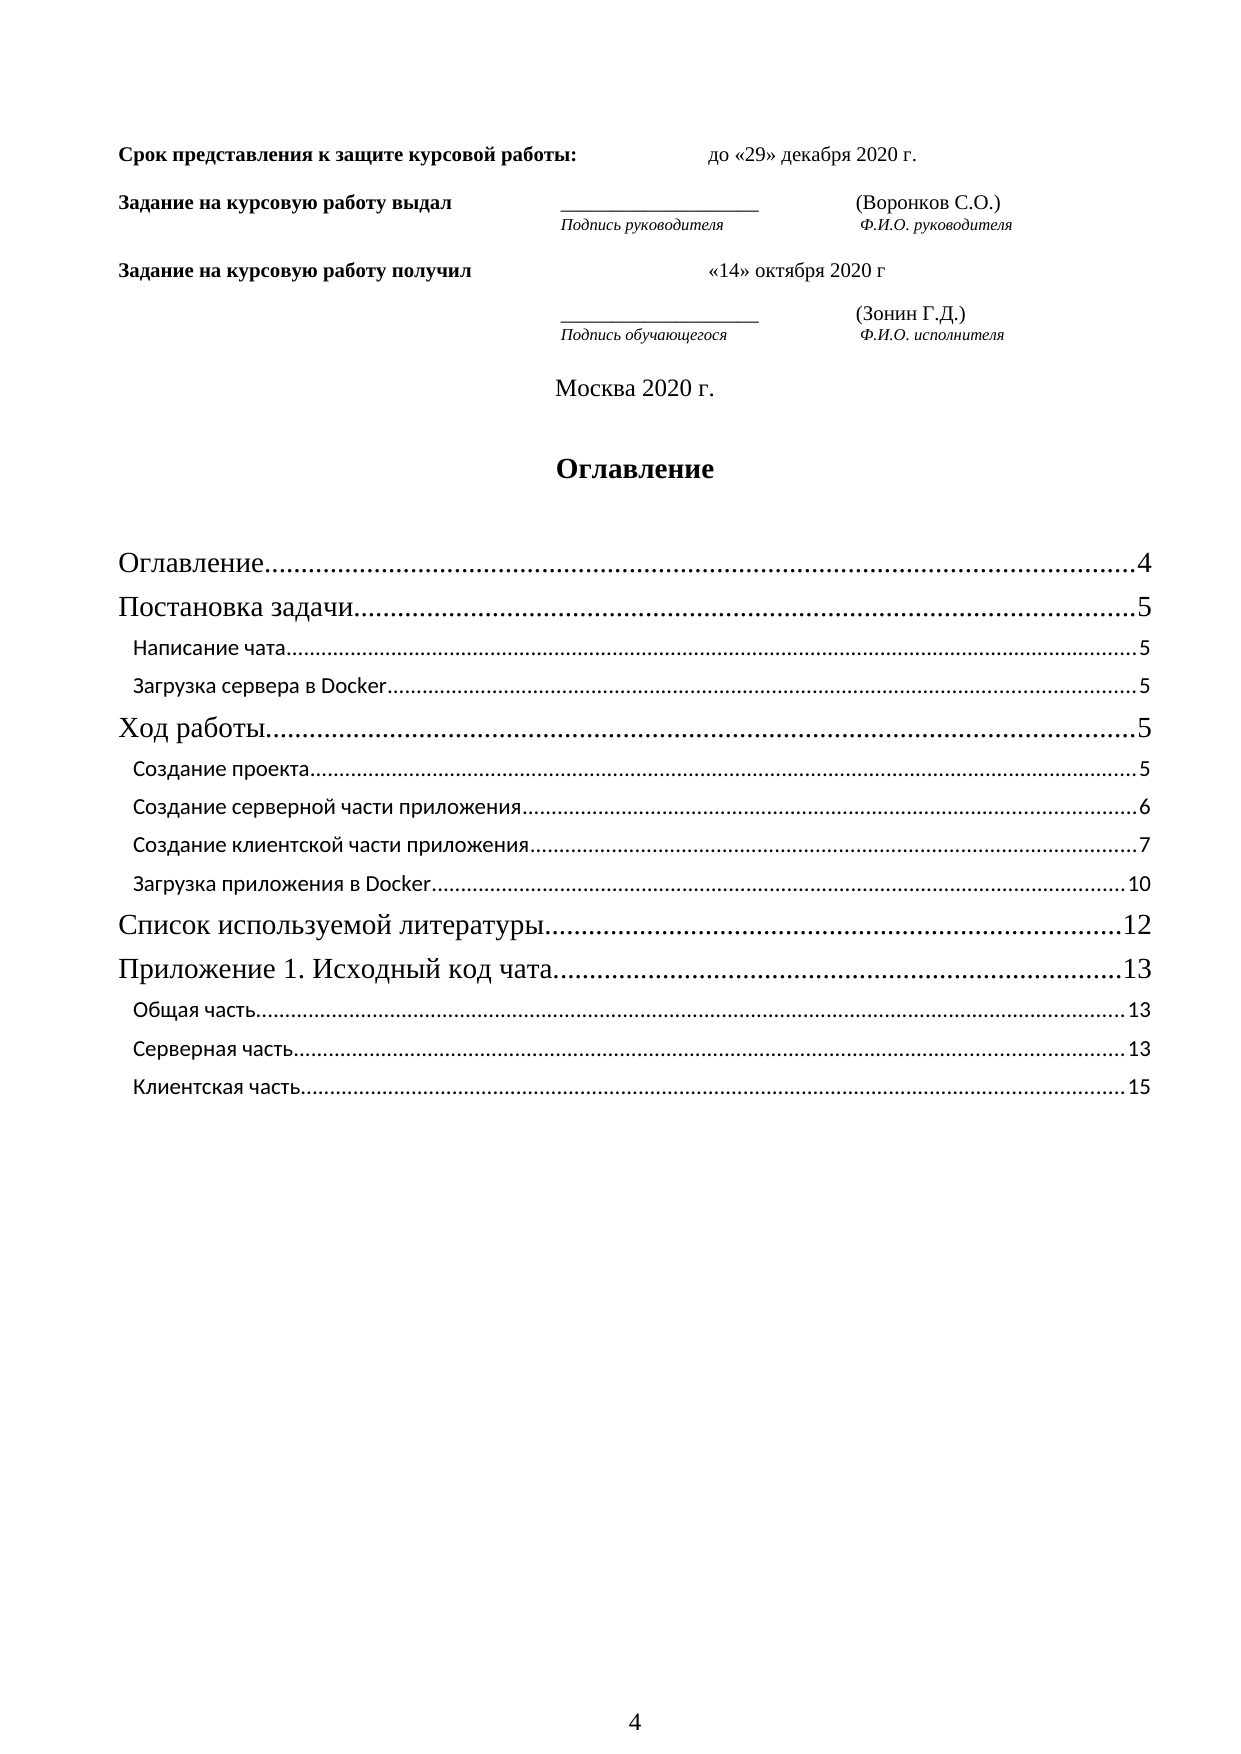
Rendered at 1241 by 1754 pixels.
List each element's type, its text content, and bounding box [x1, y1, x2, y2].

text Подпись обучающегося Ф.И.О. исполнителя [118, 325, 1152, 344]
text ___________________ (Зонин Г.Д.) [118, 301, 1152, 325]
text Создание серверной части приложения 6 [133, 792, 1152, 820]
text Создание клиентской части приложения 7 [133, 831, 1152, 859]
text Подпись руководителя Ф.И.О. руководителя [118, 214, 1152, 233]
text Создание проекта 5 [133, 754, 1152, 782]
text Задание на курсовую работу получил «14» октября 2020 г [118, 258, 1152, 282]
text Написание чата 5 [133, 633, 1152, 661]
text Задание на курсовую работу выдал ___________________ (Воронков С.О.) [118, 190, 1152, 214]
text Серверная часть 13 [133, 1034, 1152, 1062]
text Общая часть 13 [133, 995, 1152, 1023]
text Ход работы 5 [118, 710, 1152, 743]
text Список используемой литературы 12 [118, 907, 1152, 941]
text Оглавление 4 [118, 545, 1152, 578]
text Приложение 1. Исходный код чата. 13 [118, 951, 1152, 985]
text Срок представления к защите курсовой работы: до «29» декабря 2020 г. [118, 142, 1152, 166]
text Москва 2020 г. [118, 373, 1152, 402]
text Постановка задачи 5 [118, 589, 1152, 622]
text Загрузка сервера в Docker 5 [133, 671, 1152, 699]
text Оглавление [118, 452, 1152, 485]
text Загрузка приложения в Docker 10 [133, 869, 1152, 897]
text Клиентская часть 15 [133, 1072, 1152, 1100]
